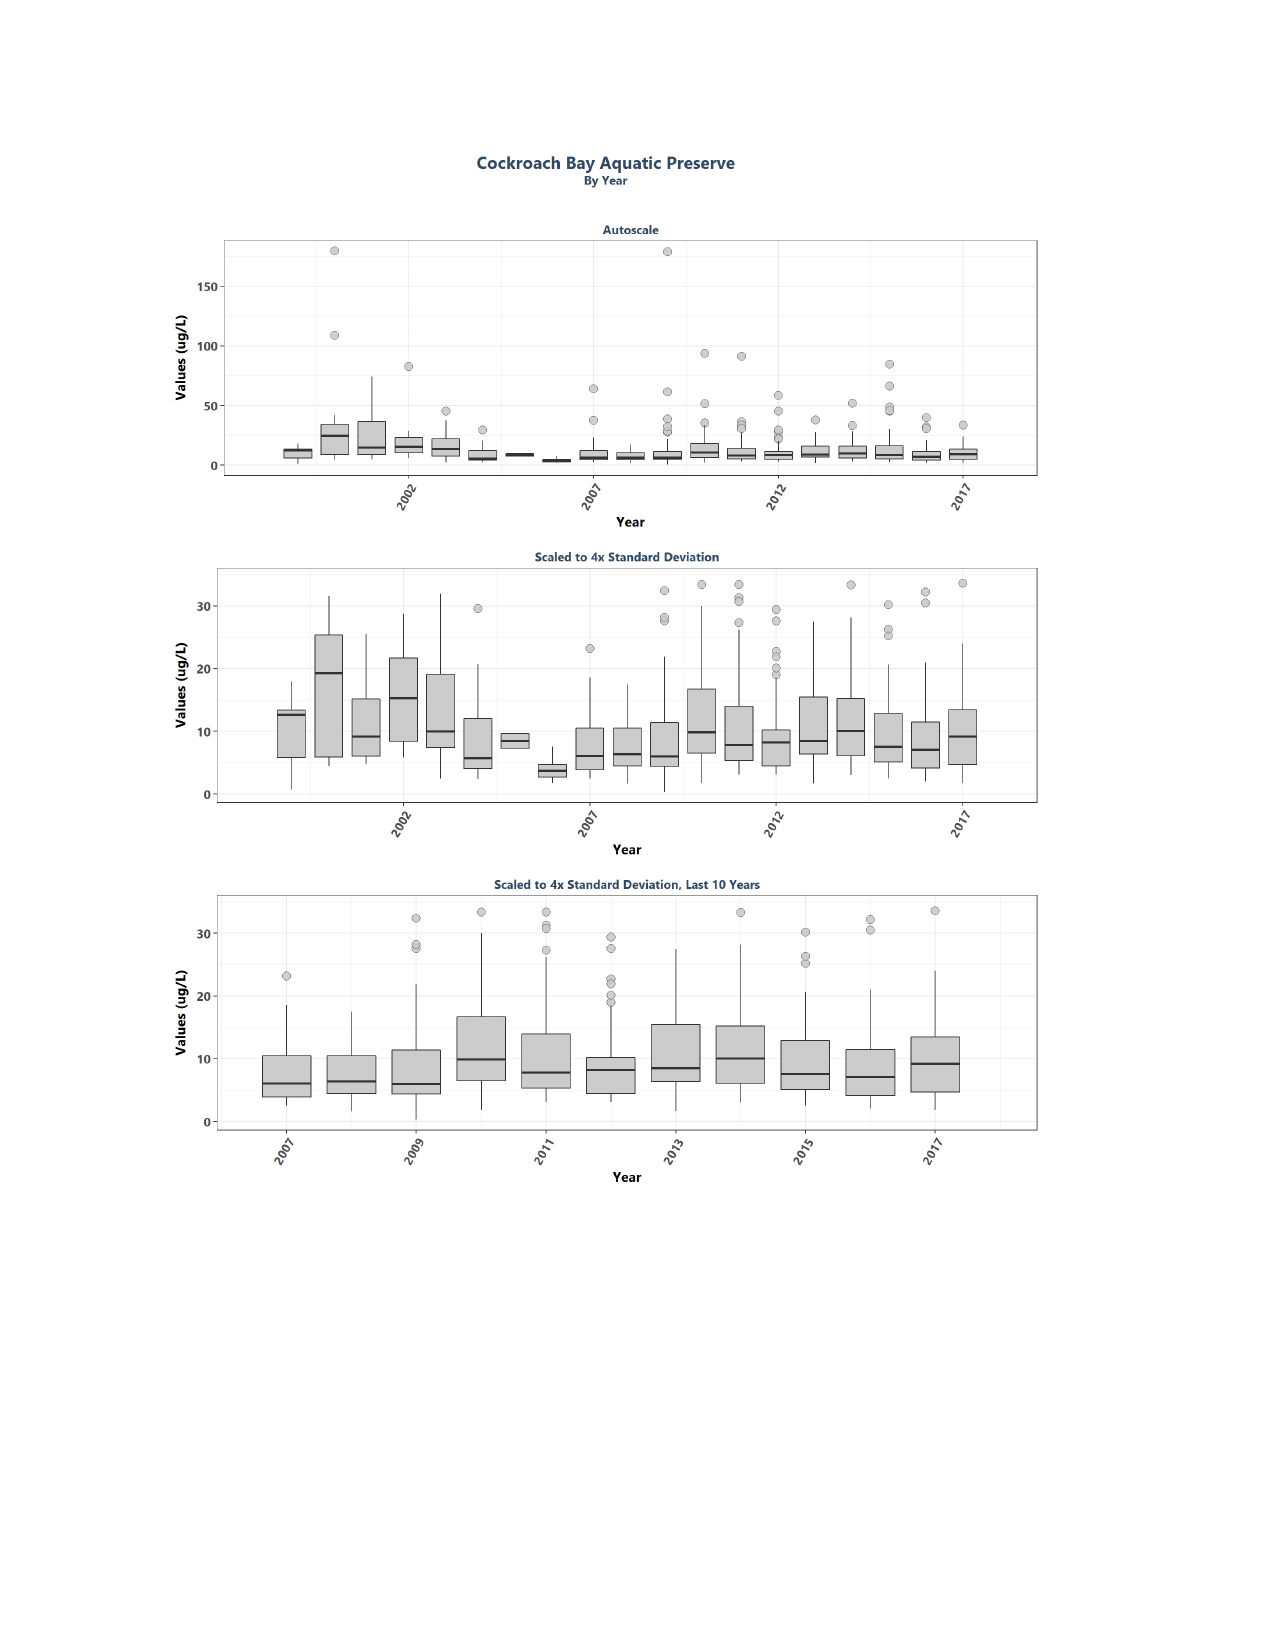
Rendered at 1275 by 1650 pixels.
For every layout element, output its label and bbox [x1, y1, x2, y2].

picture [168, 150, 1044, 1200]
